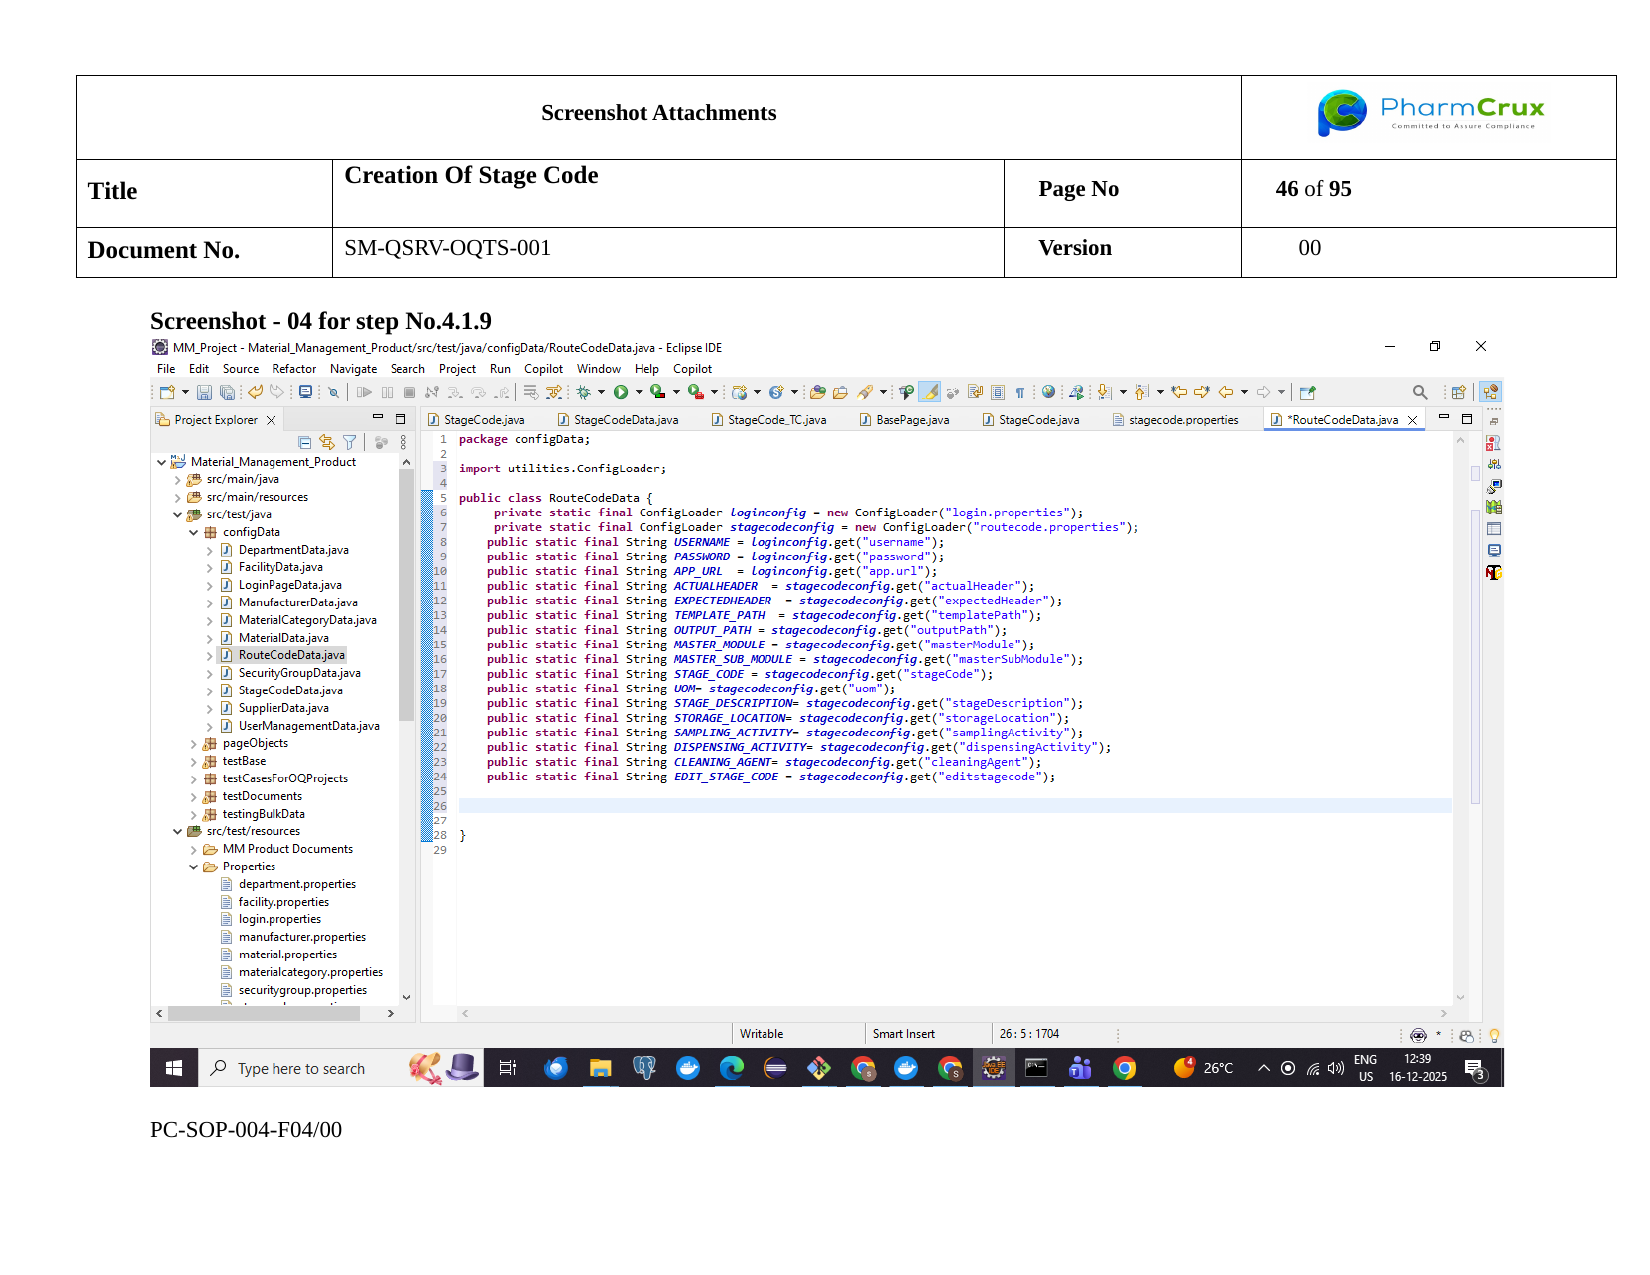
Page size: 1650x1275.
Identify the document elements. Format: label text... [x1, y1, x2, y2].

text Screenshot - 04 for step No.4.1.9 [150, 306, 1500, 336]
picture [1307, 82, 1551, 143]
picture [150, 336, 1505, 1087]
